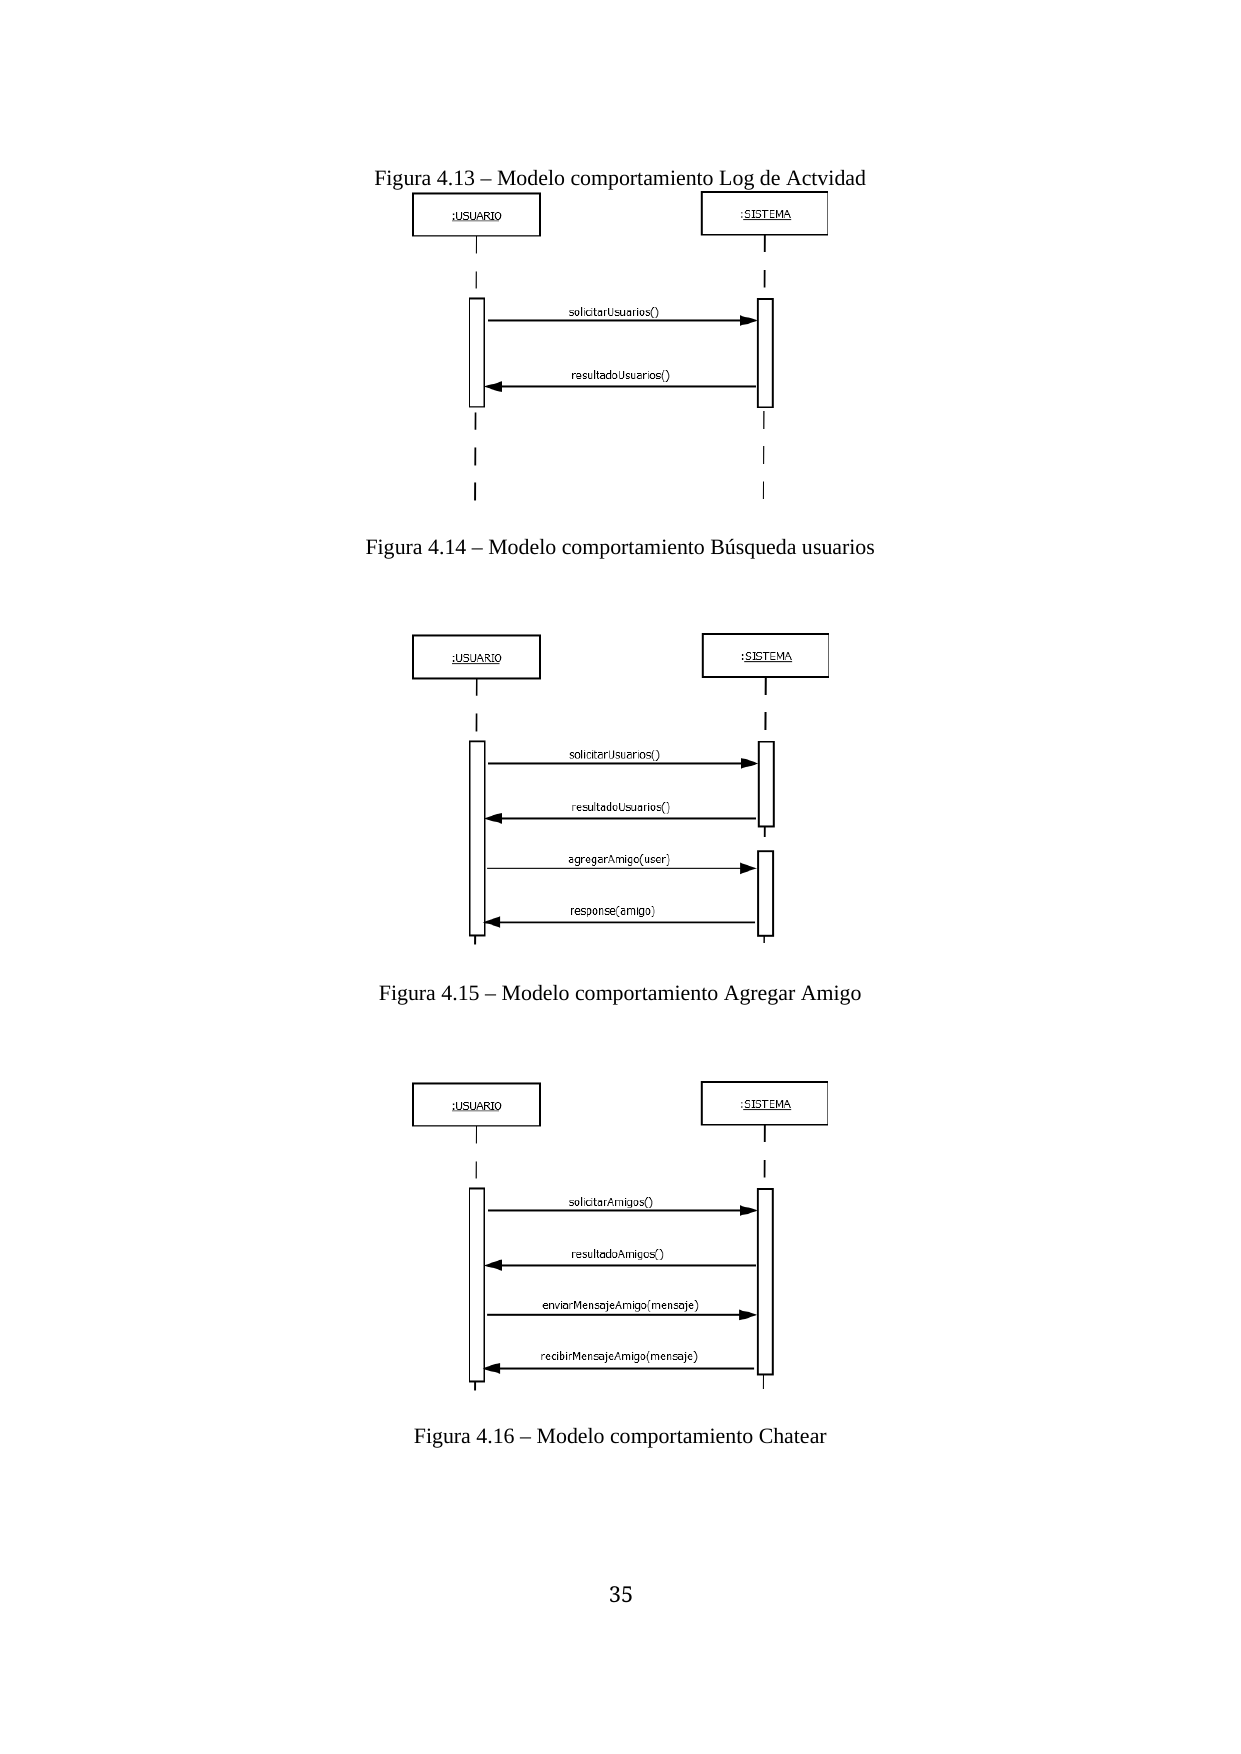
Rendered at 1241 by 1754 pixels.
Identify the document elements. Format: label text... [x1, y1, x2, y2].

picture [412, 1081, 828, 1401]
text Figura 4.14 – Modelo comportamiento Búsqueda usuarios [148, 534, 1093, 559]
picture [412, 633, 829, 955]
picture [412, 191, 828, 511]
text Figura 4.16 – Modelo comportamiento Chatear [148, 1423, 1093, 1448]
text Figura 4.15 – Modelo comportamiento Agregar Amigo [148, 979, 1093, 1005]
text Figura 4.13 – Modelo comportamiento Log de Actvidad [148, 164, 1093, 190]
